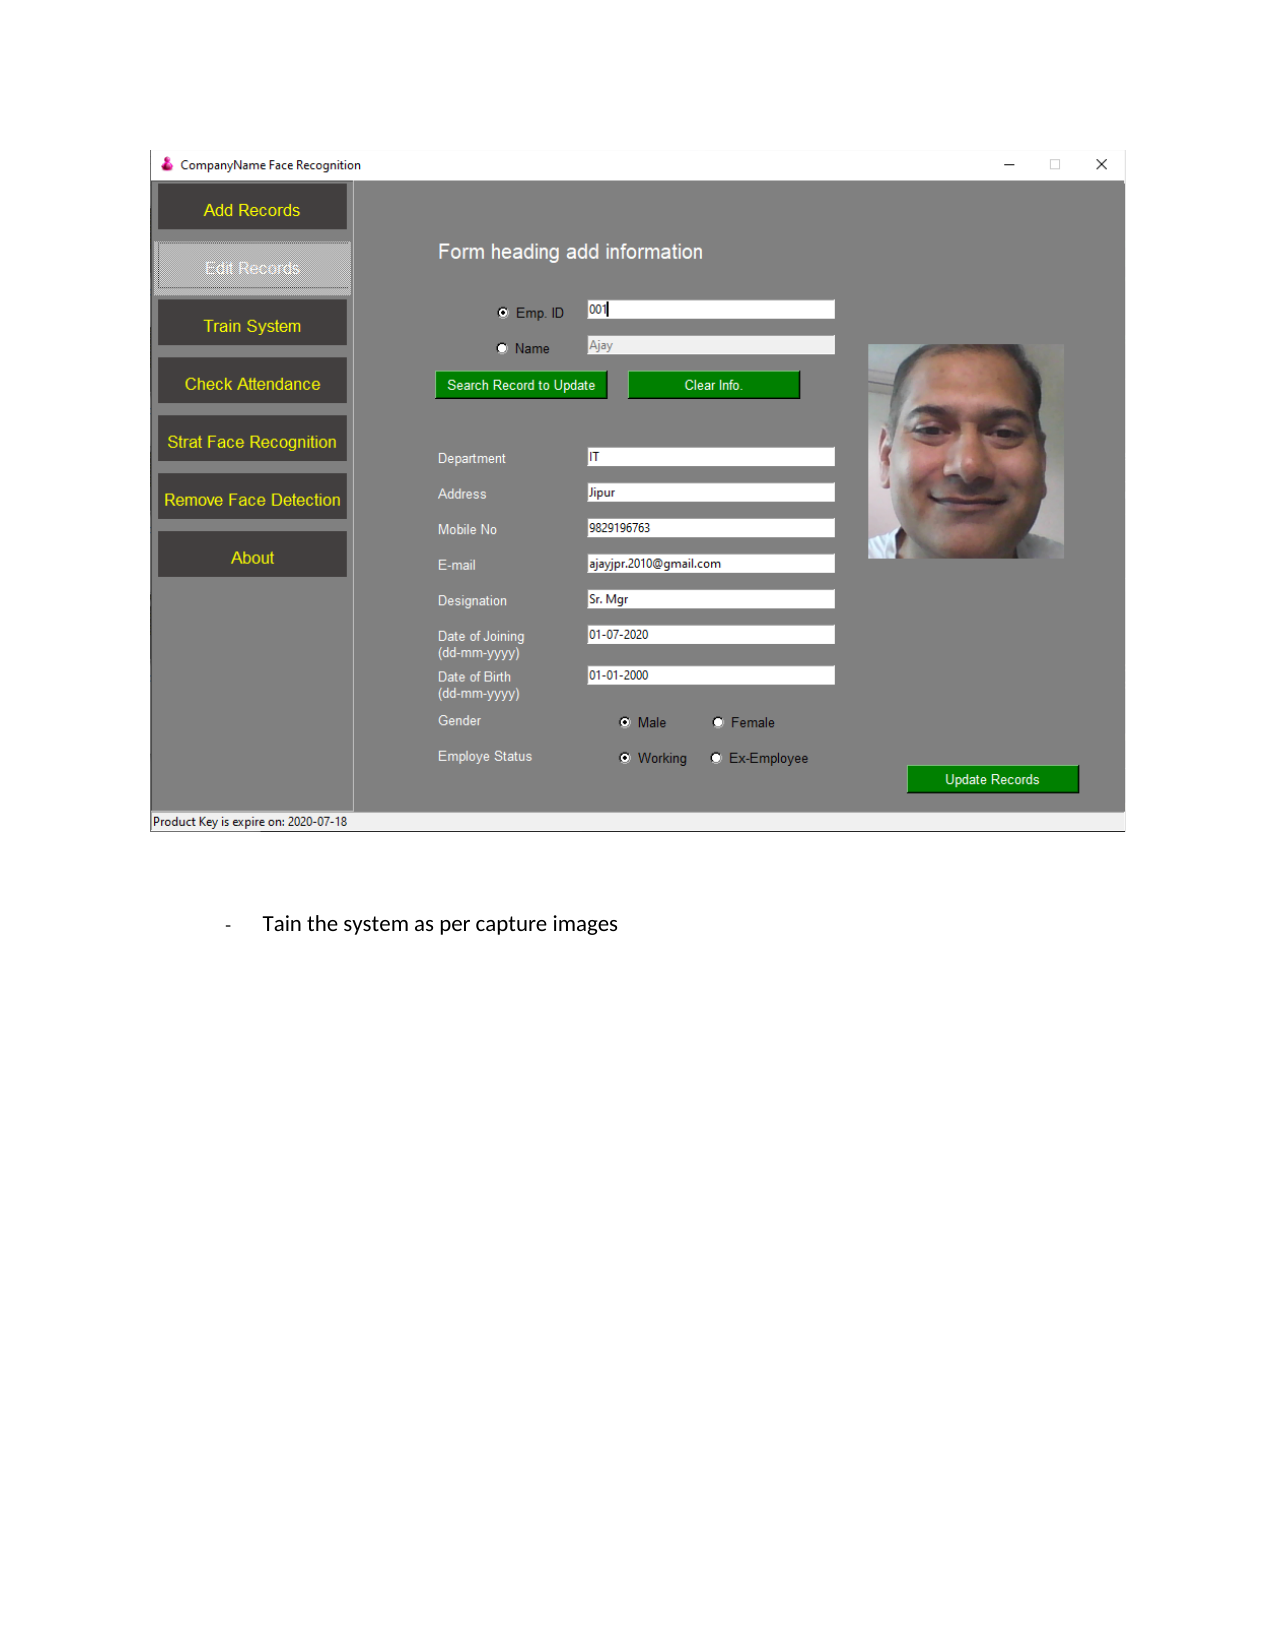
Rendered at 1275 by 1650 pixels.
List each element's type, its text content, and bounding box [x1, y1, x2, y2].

list Tain the system as per capture images [225, 909, 1125, 937]
picture [150, 150, 1125, 832]
